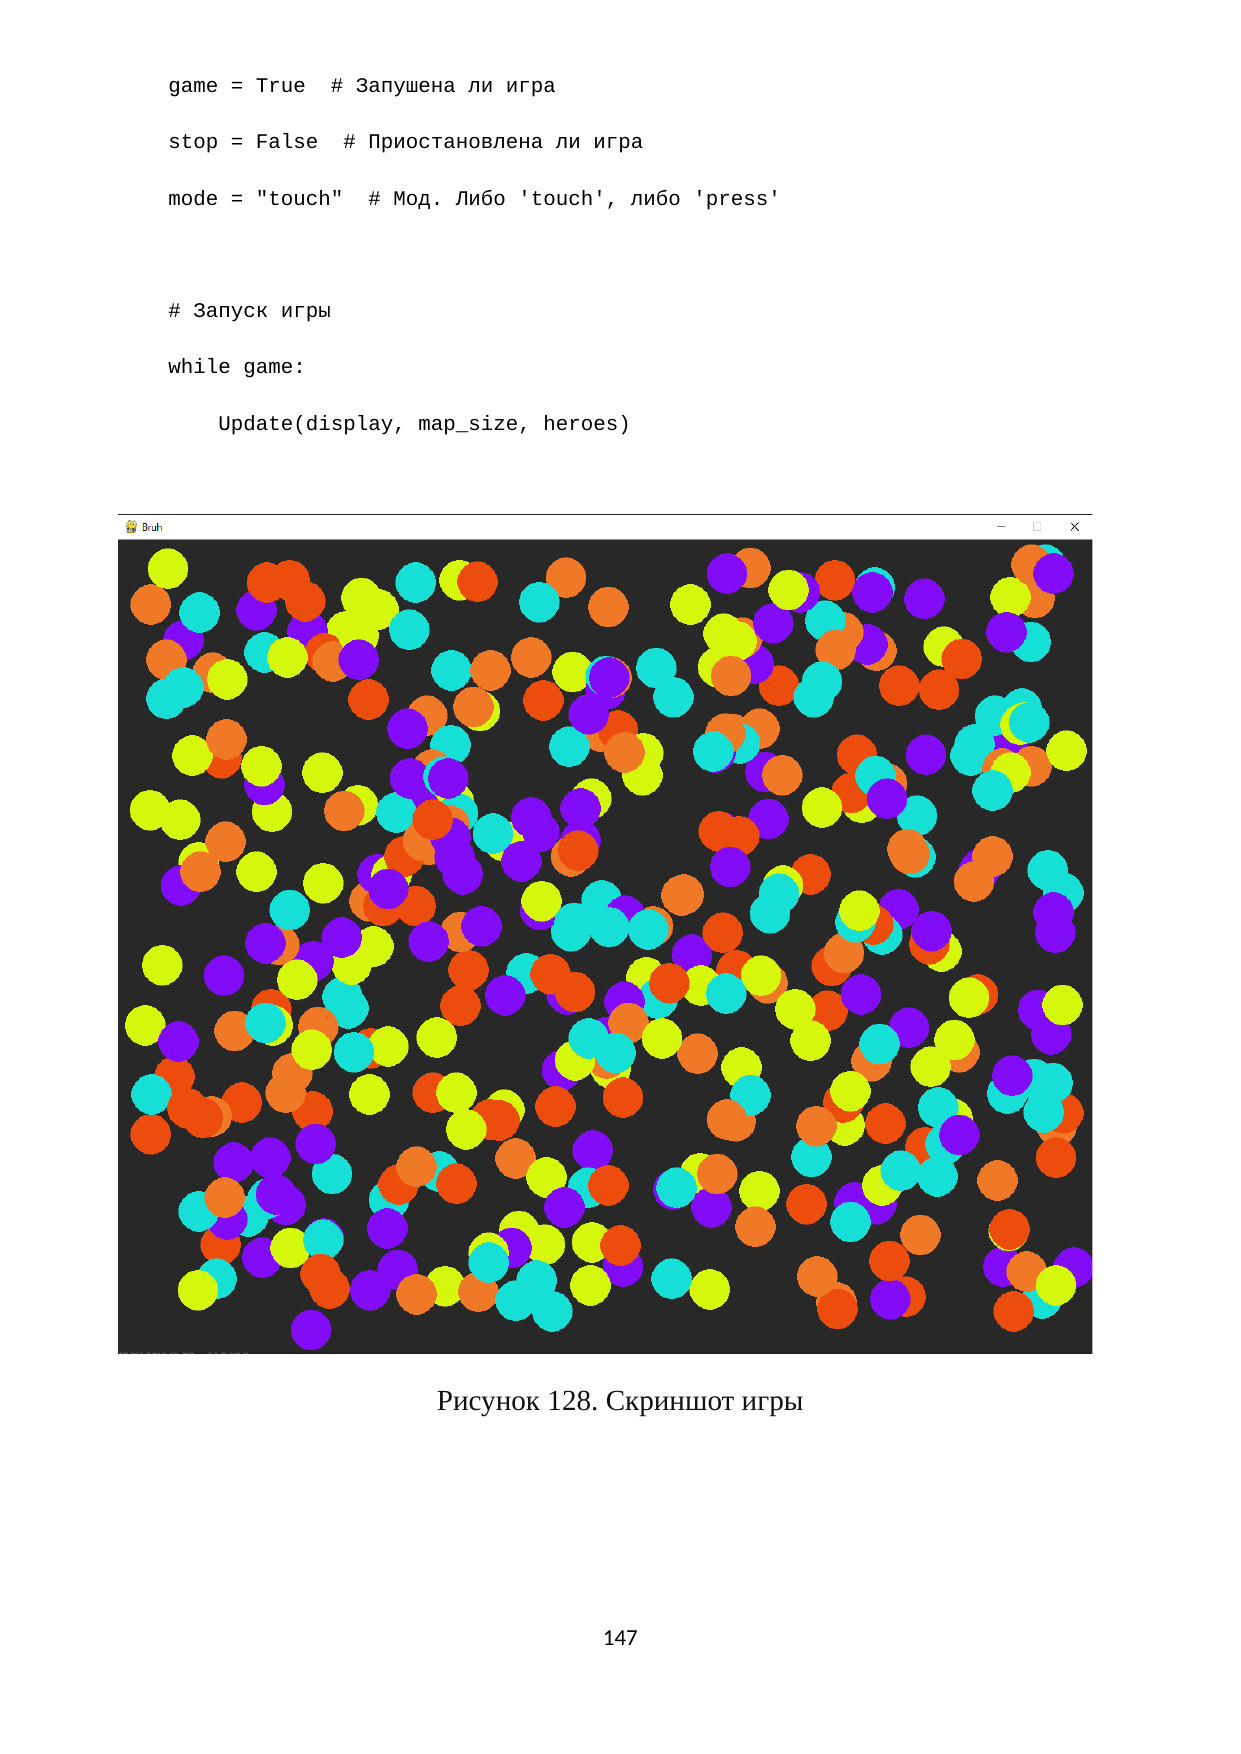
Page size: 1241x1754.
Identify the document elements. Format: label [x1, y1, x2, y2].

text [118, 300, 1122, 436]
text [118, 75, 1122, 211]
picture [118, 514, 1093, 1354]
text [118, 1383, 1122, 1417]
